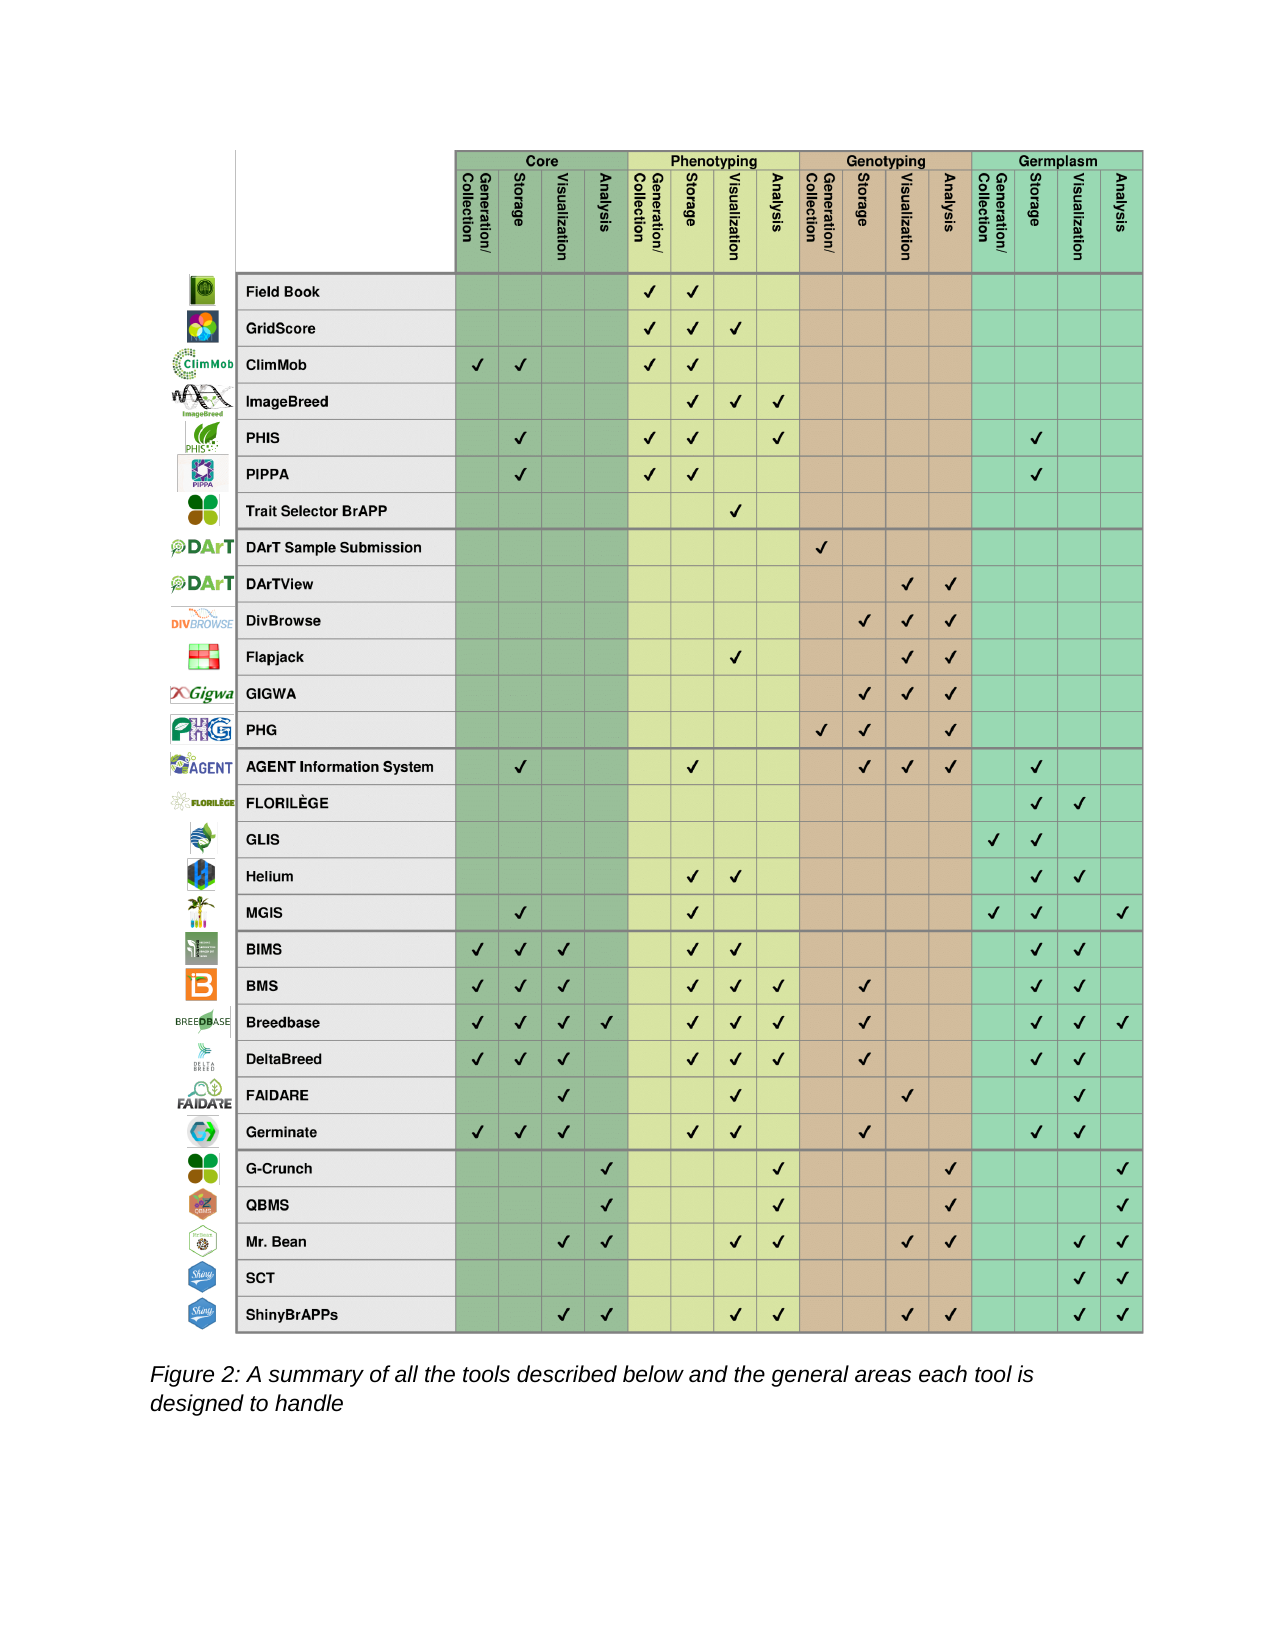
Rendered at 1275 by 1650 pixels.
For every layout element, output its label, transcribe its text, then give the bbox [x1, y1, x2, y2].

text Figure 2: A summary of all the tools described below and the general areas each tool is designed to handle [150, 1361, 1125, 1416]
picture [168, 150, 1144, 1334]
